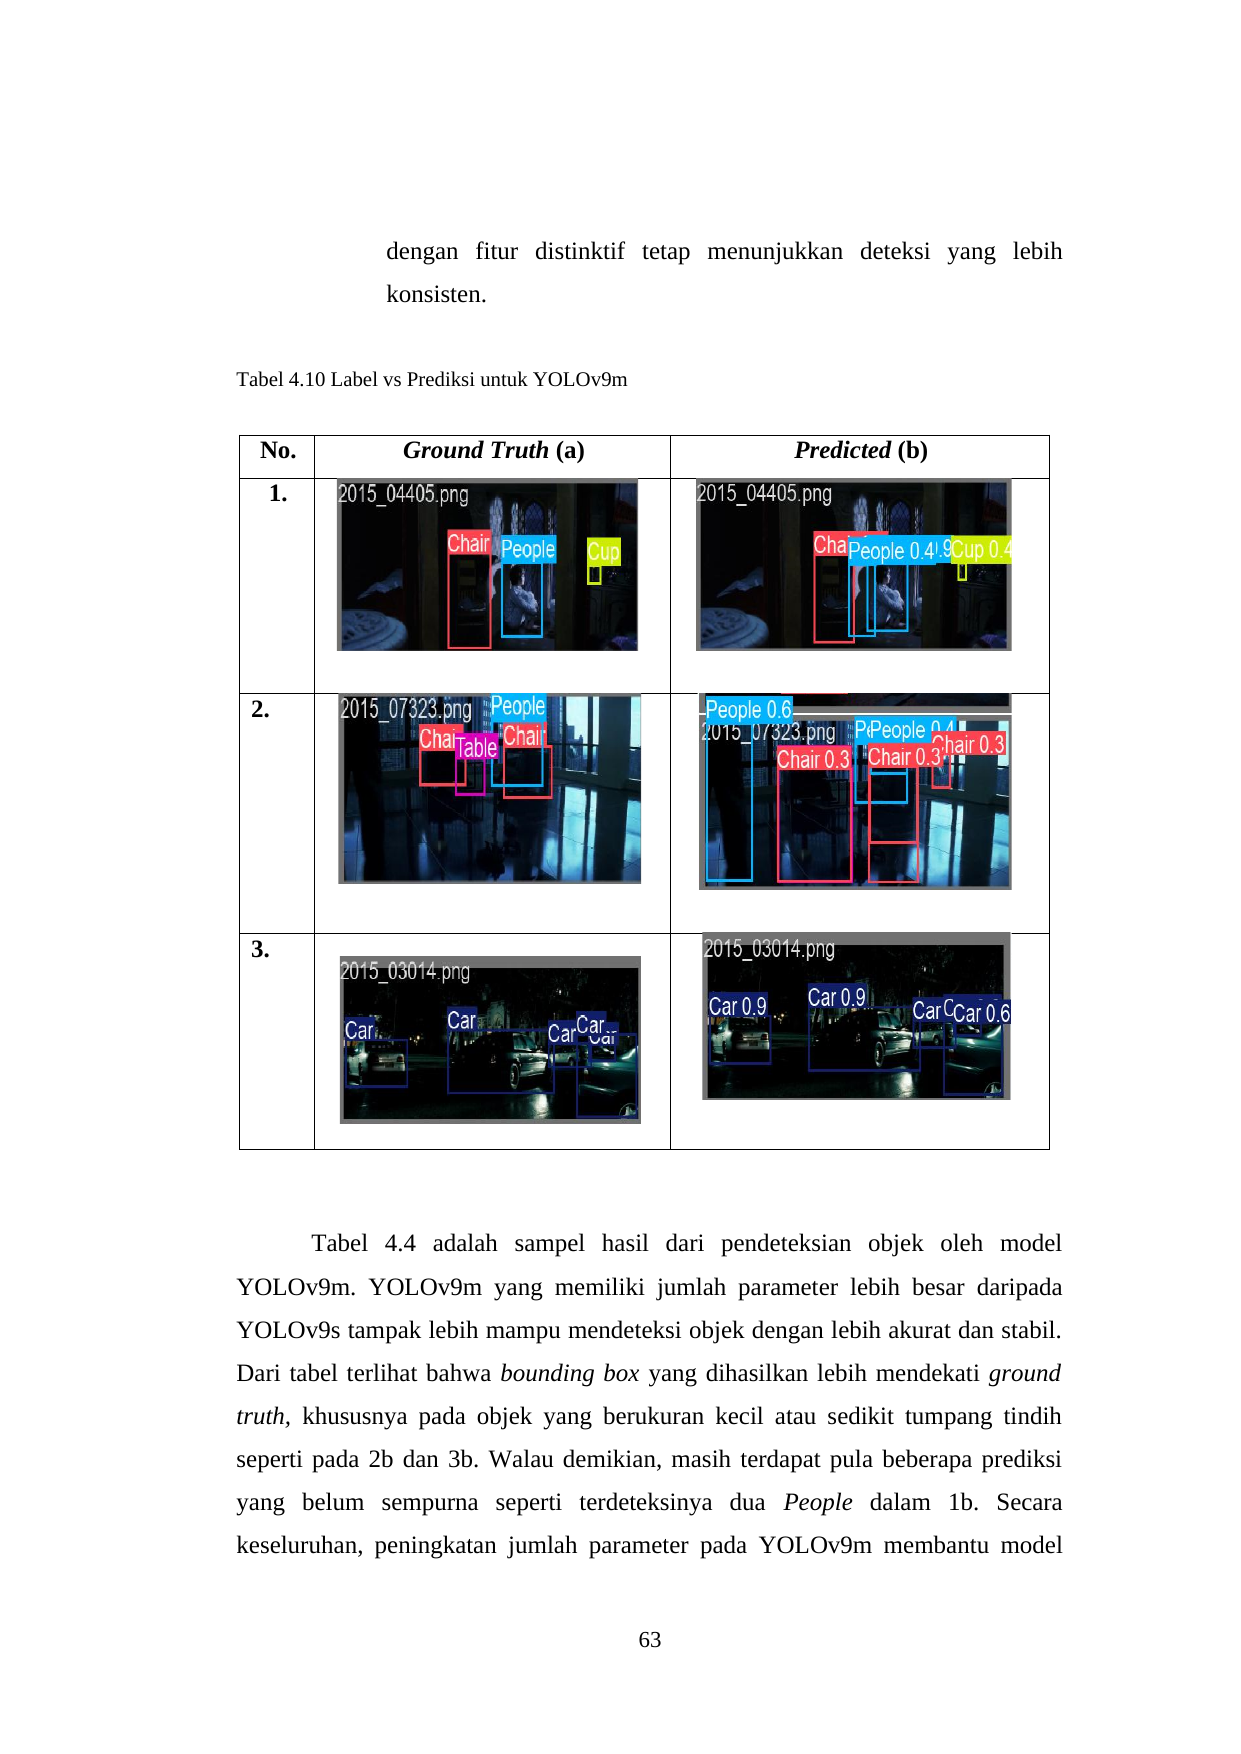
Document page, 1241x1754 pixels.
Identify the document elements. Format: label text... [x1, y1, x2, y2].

table_cell [671, 934, 1049, 1149]
table_cell 3. [240, 934, 314, 1149]
table_cell [315, 479, 670, 693]
picture [697, 693, 1012, 890]
table_header Ground Truth (a) [315, 436, 670, 477]
picture [338, 693, 642, 884]
picture [702, 932, 1012, 1100]
table_cell [671, 479, 1049, 693]
table_cell [315, 694, 670, 933]
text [386, 236, 1063, 308]
picture [696, 478, 1012, 651]
table_header No. [240, 436, 314, 477]
picture [339, 956, 641, 1124]
table_cell [671, 694, 1049, 933]
picture [336, 478, 639, 651]
table_cell 2. [240, 694, 314, 933]
table_cell [315, 934, 670, 1149]
table_header Predicted (b) [671, 436, 1049, 477]
table_cell 1. [240, 479, 314, 693]
